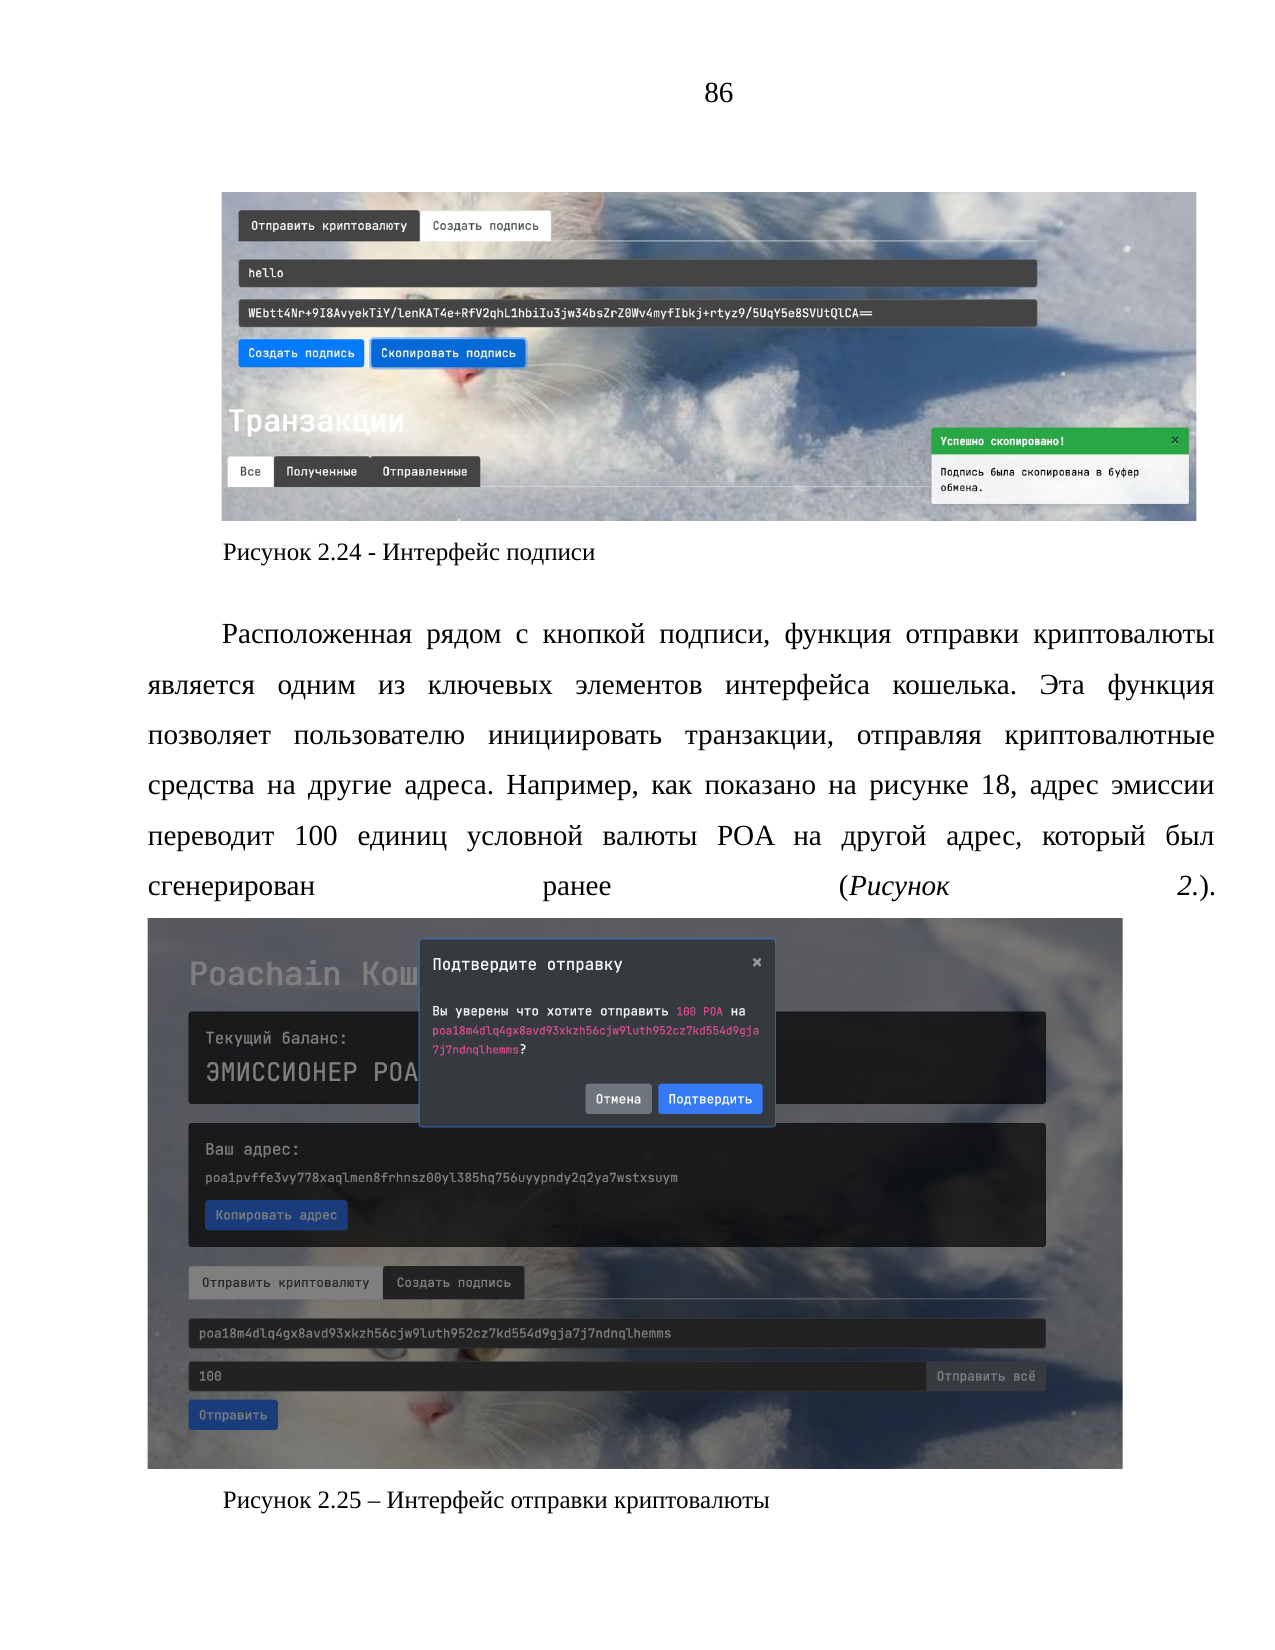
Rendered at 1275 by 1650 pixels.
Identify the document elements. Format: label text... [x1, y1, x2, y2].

text Рисунок 2.25 – Интерфейс отправки криптовалюты [223, 1486, 1216, 1514]
picture [147, 918, 1123, 1469]
picture [221, 192, 1197, 521]
text Рисунок 2.24 - Интерфейс подписи [223, 537, 1216, 566]
